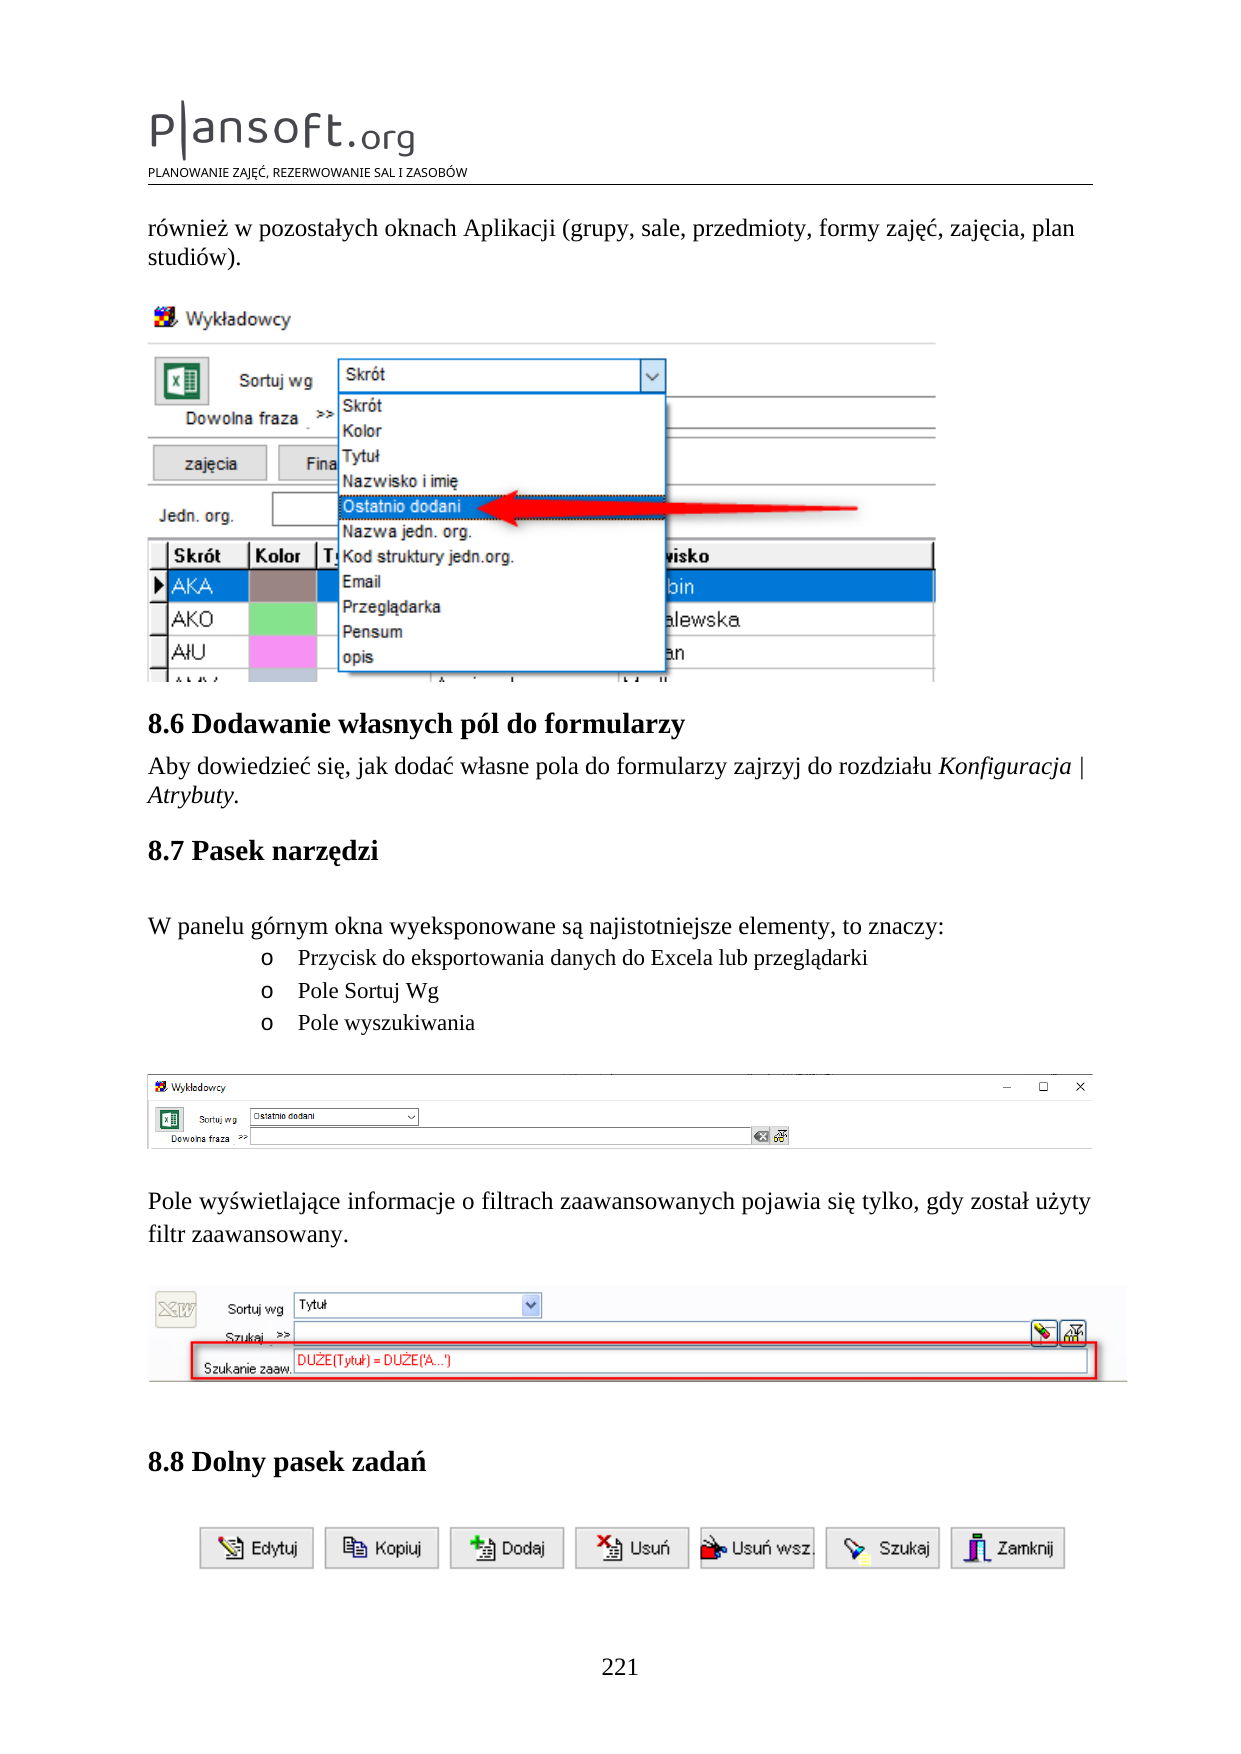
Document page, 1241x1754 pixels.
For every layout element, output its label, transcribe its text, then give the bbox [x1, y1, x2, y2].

picture [147, 73, 418, 165]
subtitle Pasek narzędzi [148, 833, 1093, 867]
list Pole Sortuj Wg [260, 977, 1093, 1005]
picture [147, 1074, 1093, 1149]
picture [192, 1521, 1070, 1574]
text W panelu górnym okna wyeksponowane są najistotniejsze elementy, to znaczy: [148, 911, 1093, 940]
subtitle Dodawanie własnych pól do formularzy [148, 706, 1093, 740]
text Aby dowiedzieć się, jak dodać własne pola do formularzy zajrzyj do rozdziału Konfiguracja | Atrybuty. [148, 751, 1093, 808]
list Pole wyszukiwania [260, 1009, 1093, 1037]
text Pole wyświetlające informacje o filtrach zaawansowanych pojawia się tylko, gdy został użyty filtr zaawansowany. [148, 1186, 1093, 1248]
subtitle Dolny pasek zadań [148, 1444, 1093, 1478]
picture [147, 1285, 1128, 1382]
picture [147, 299, 936, 682]
list Przycisk do eksportowania danych do Excela lub przeglądarki [260, 944, 1093, 973]
